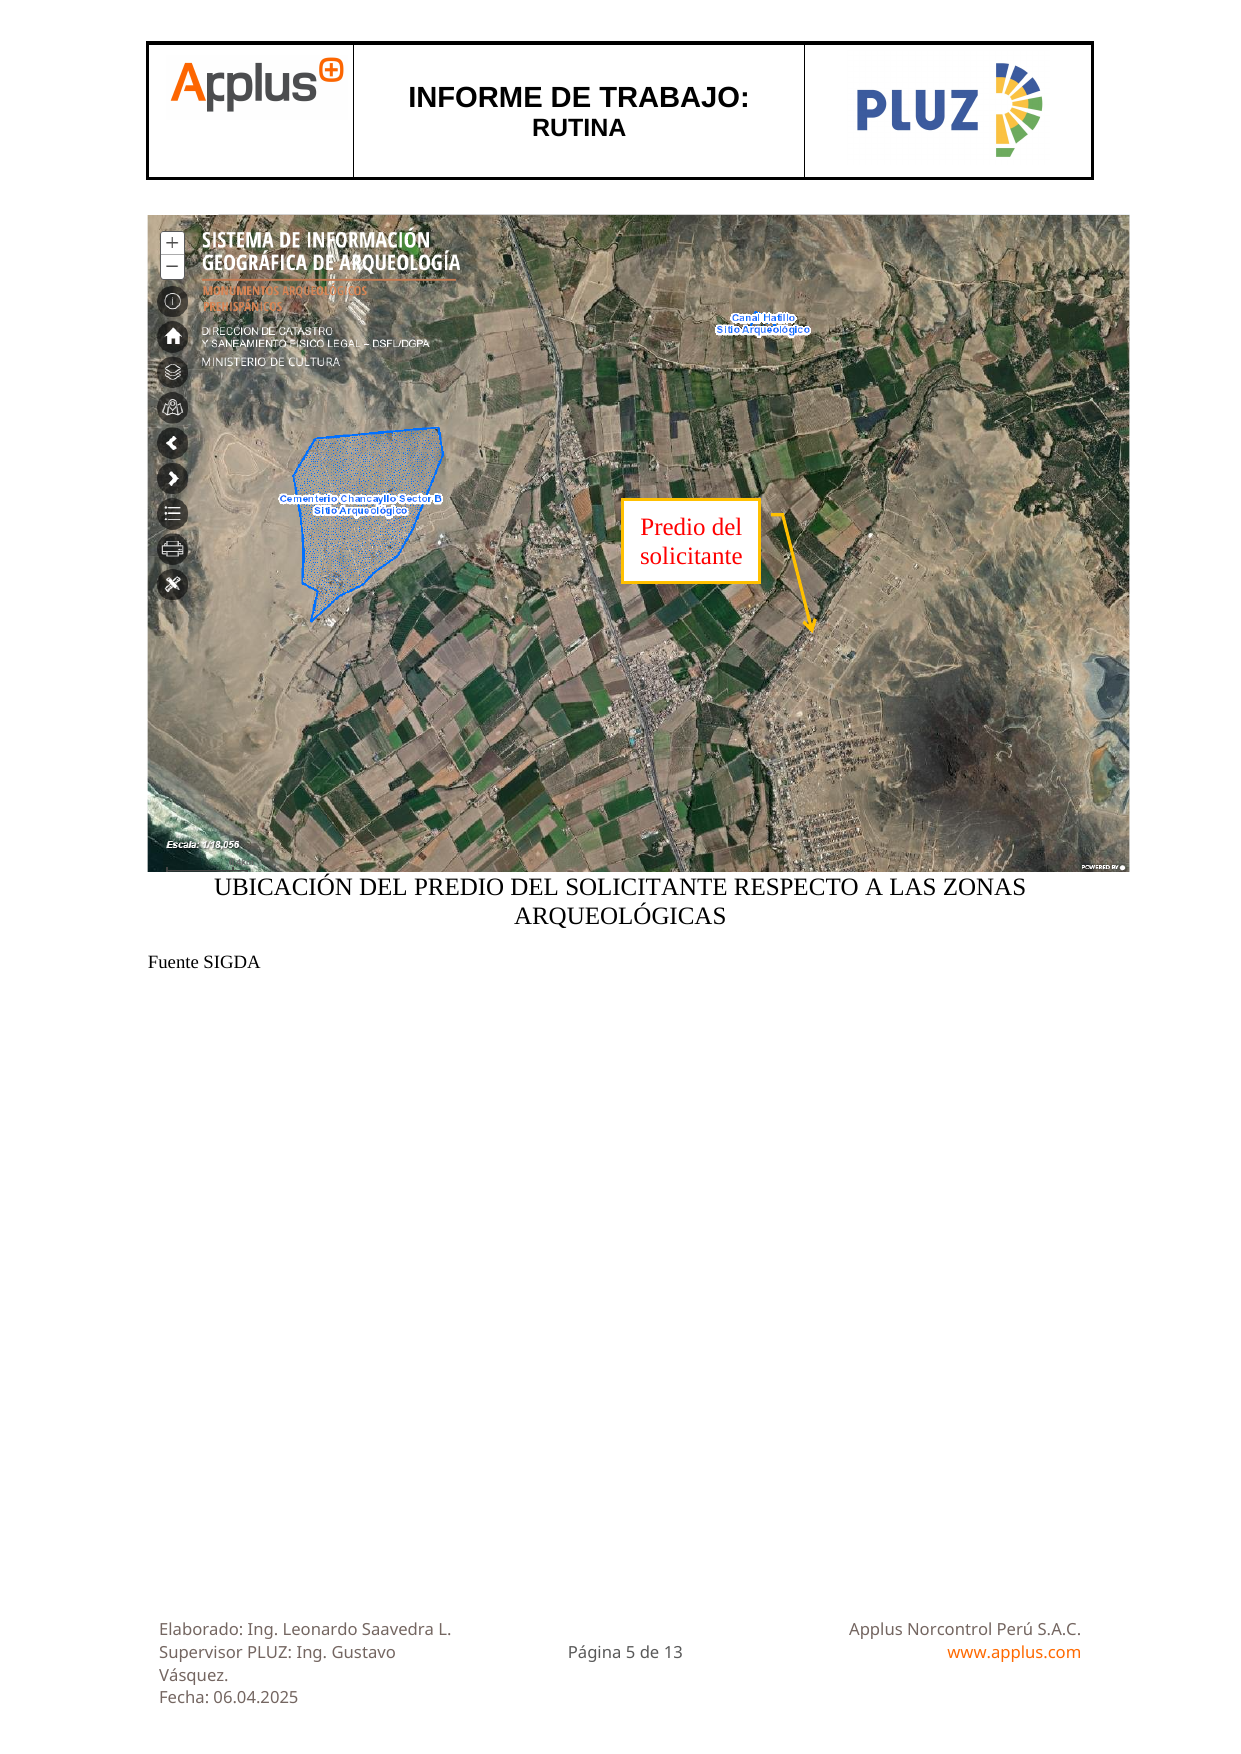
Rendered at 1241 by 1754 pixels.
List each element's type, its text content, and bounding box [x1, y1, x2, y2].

text UBICACIÓN DEL PREDIO DEL SOLICITANTE RESPECTO A LAS ZONAS ARQUEOLÓGICAS [148, 872, 1092, 929]
picture [147, 214, 1130, 872]
picture [165, 55, 348, 120]
picture [847, 50, 1050, 165]
text Fuente SIGDA [148, 951, 1092, 973]
